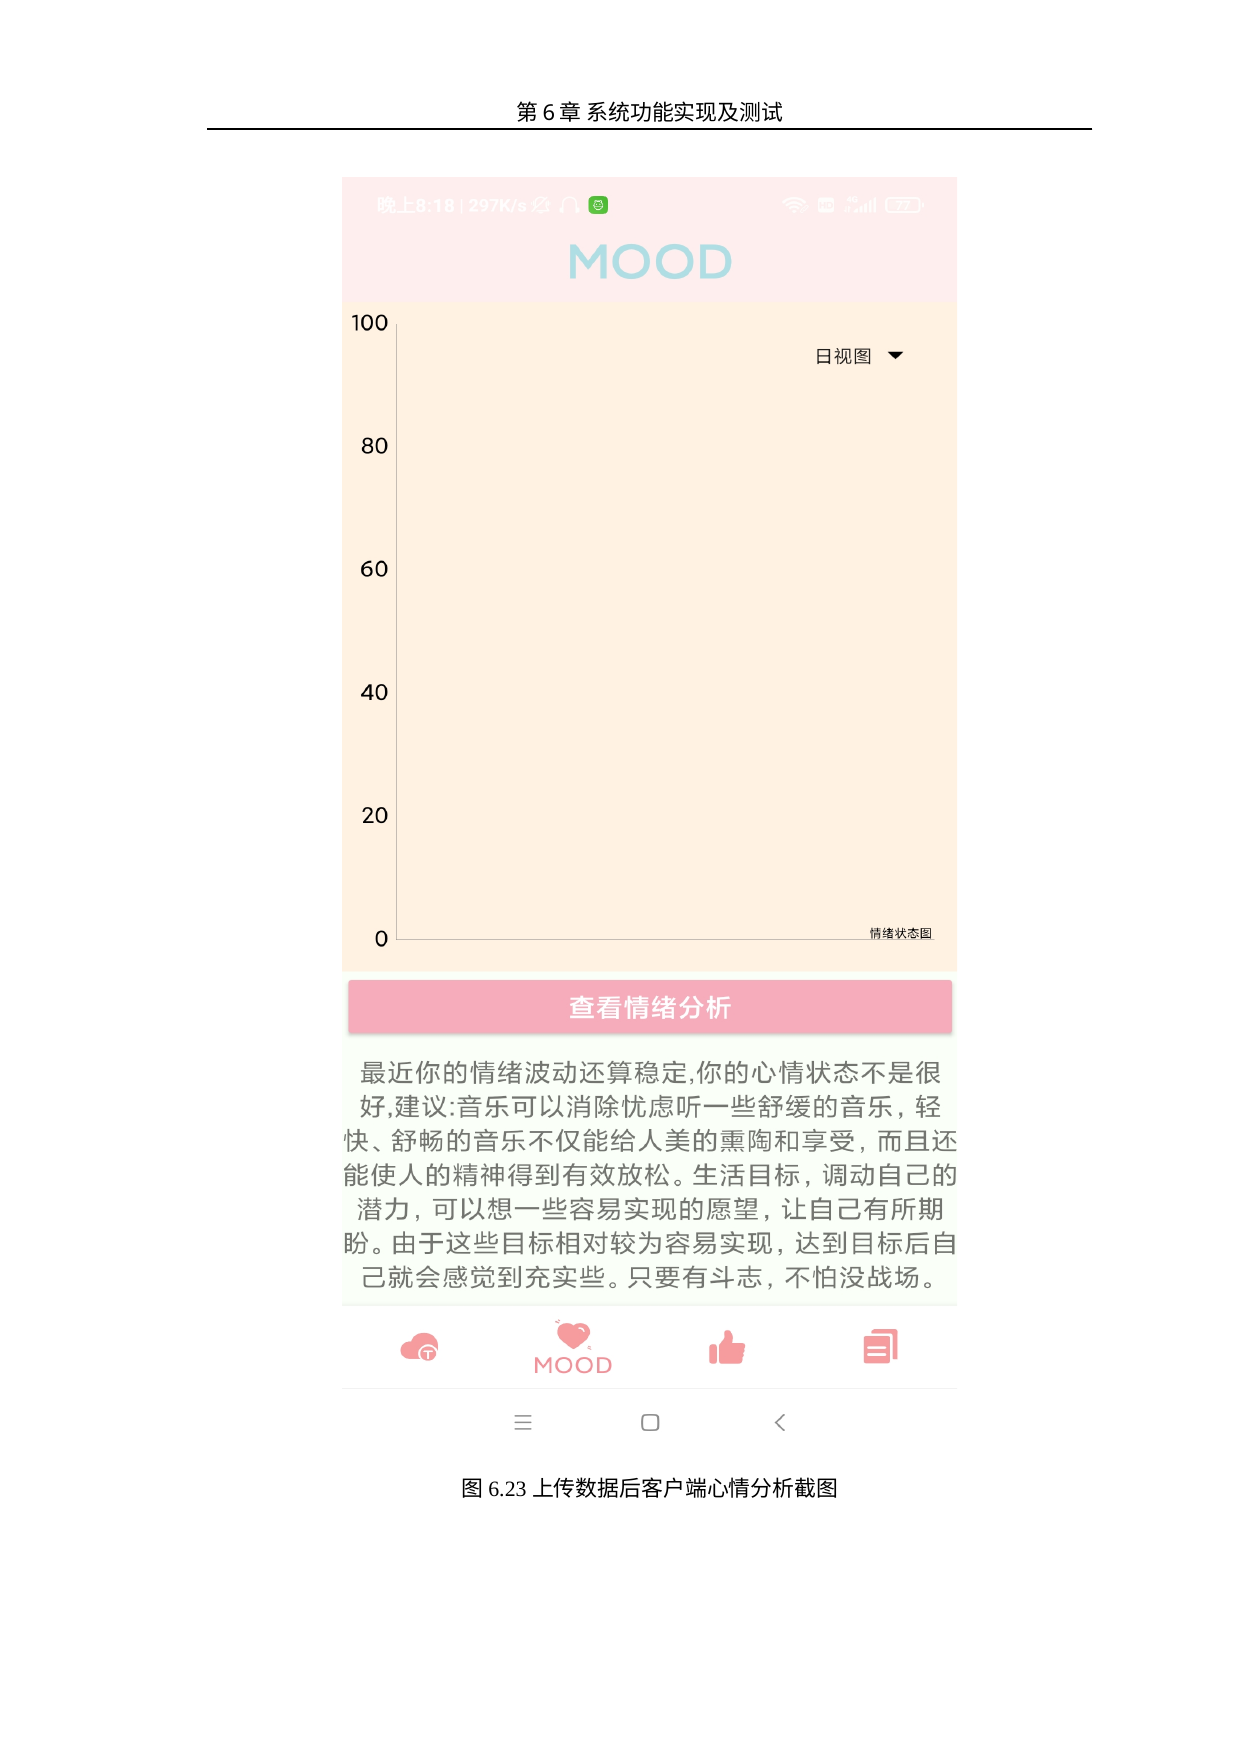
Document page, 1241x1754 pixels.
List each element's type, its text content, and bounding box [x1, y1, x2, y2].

text 图 6.23 上传数据后客户端心情分析截图 [207, 1471, 1092, 1503]
picture [342, 177, 958, 1457]
